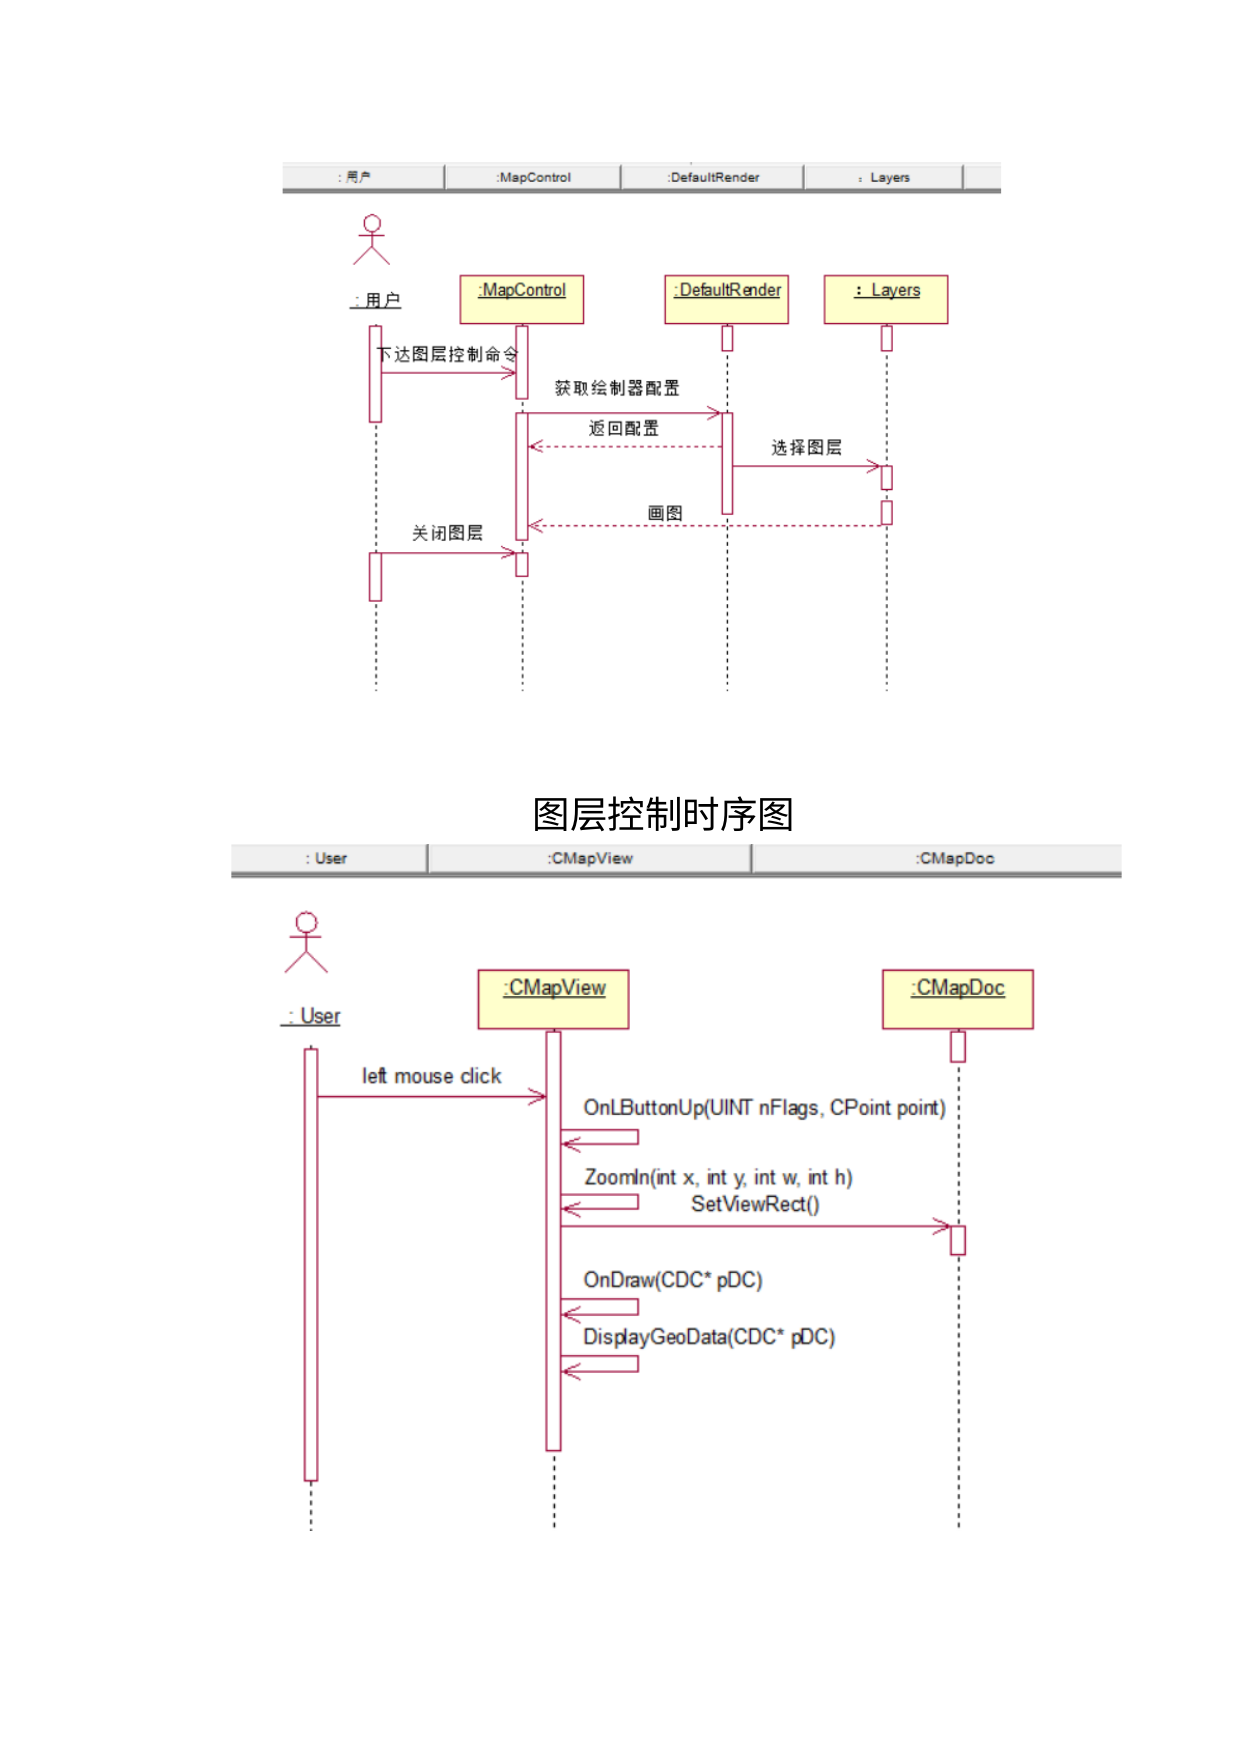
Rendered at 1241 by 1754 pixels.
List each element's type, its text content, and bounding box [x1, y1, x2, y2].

picture [282, 162, 1002, 756]
picture [231, 844, 1122, 1531]
text 图层控制时序图 [187, 779, 1053, 844]
